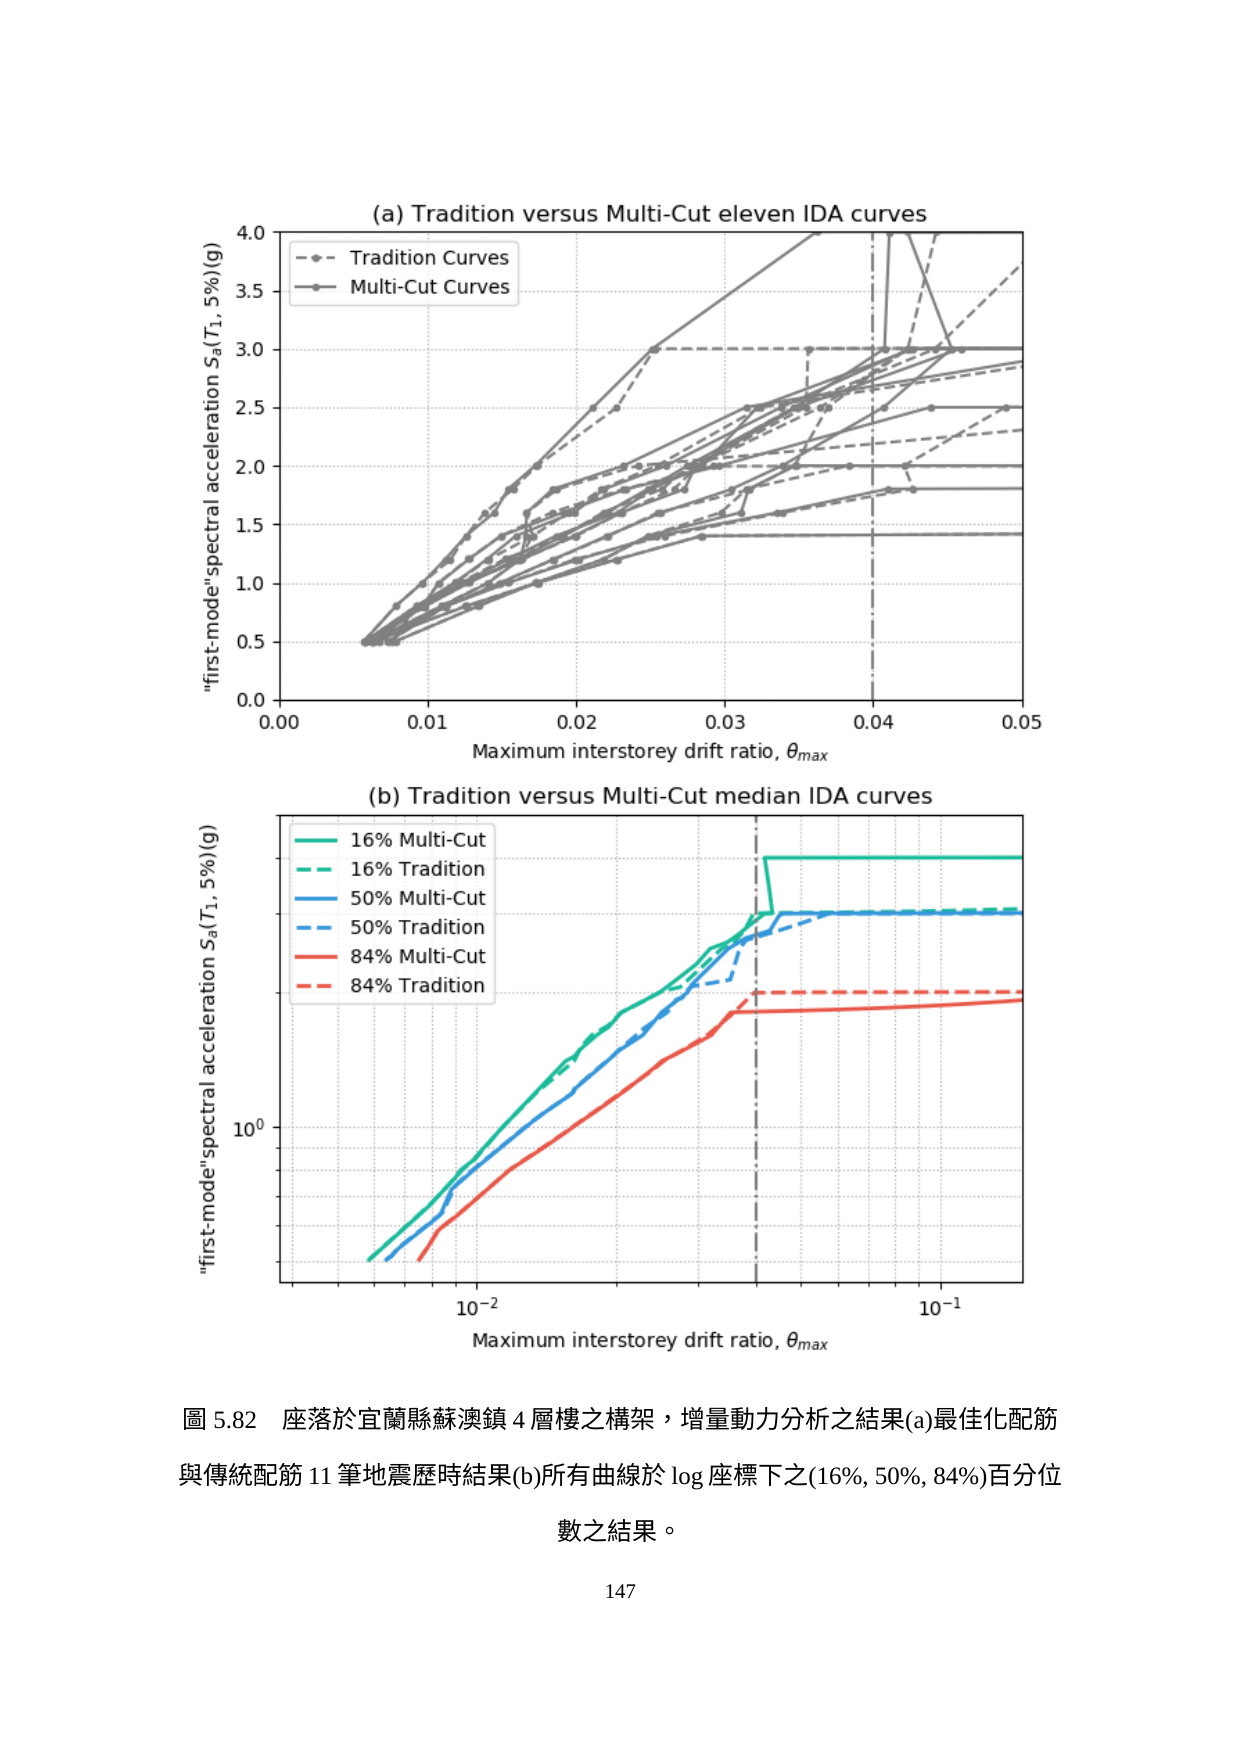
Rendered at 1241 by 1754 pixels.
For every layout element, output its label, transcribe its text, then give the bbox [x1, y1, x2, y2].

picture [177, 184, 1063, 1375]
